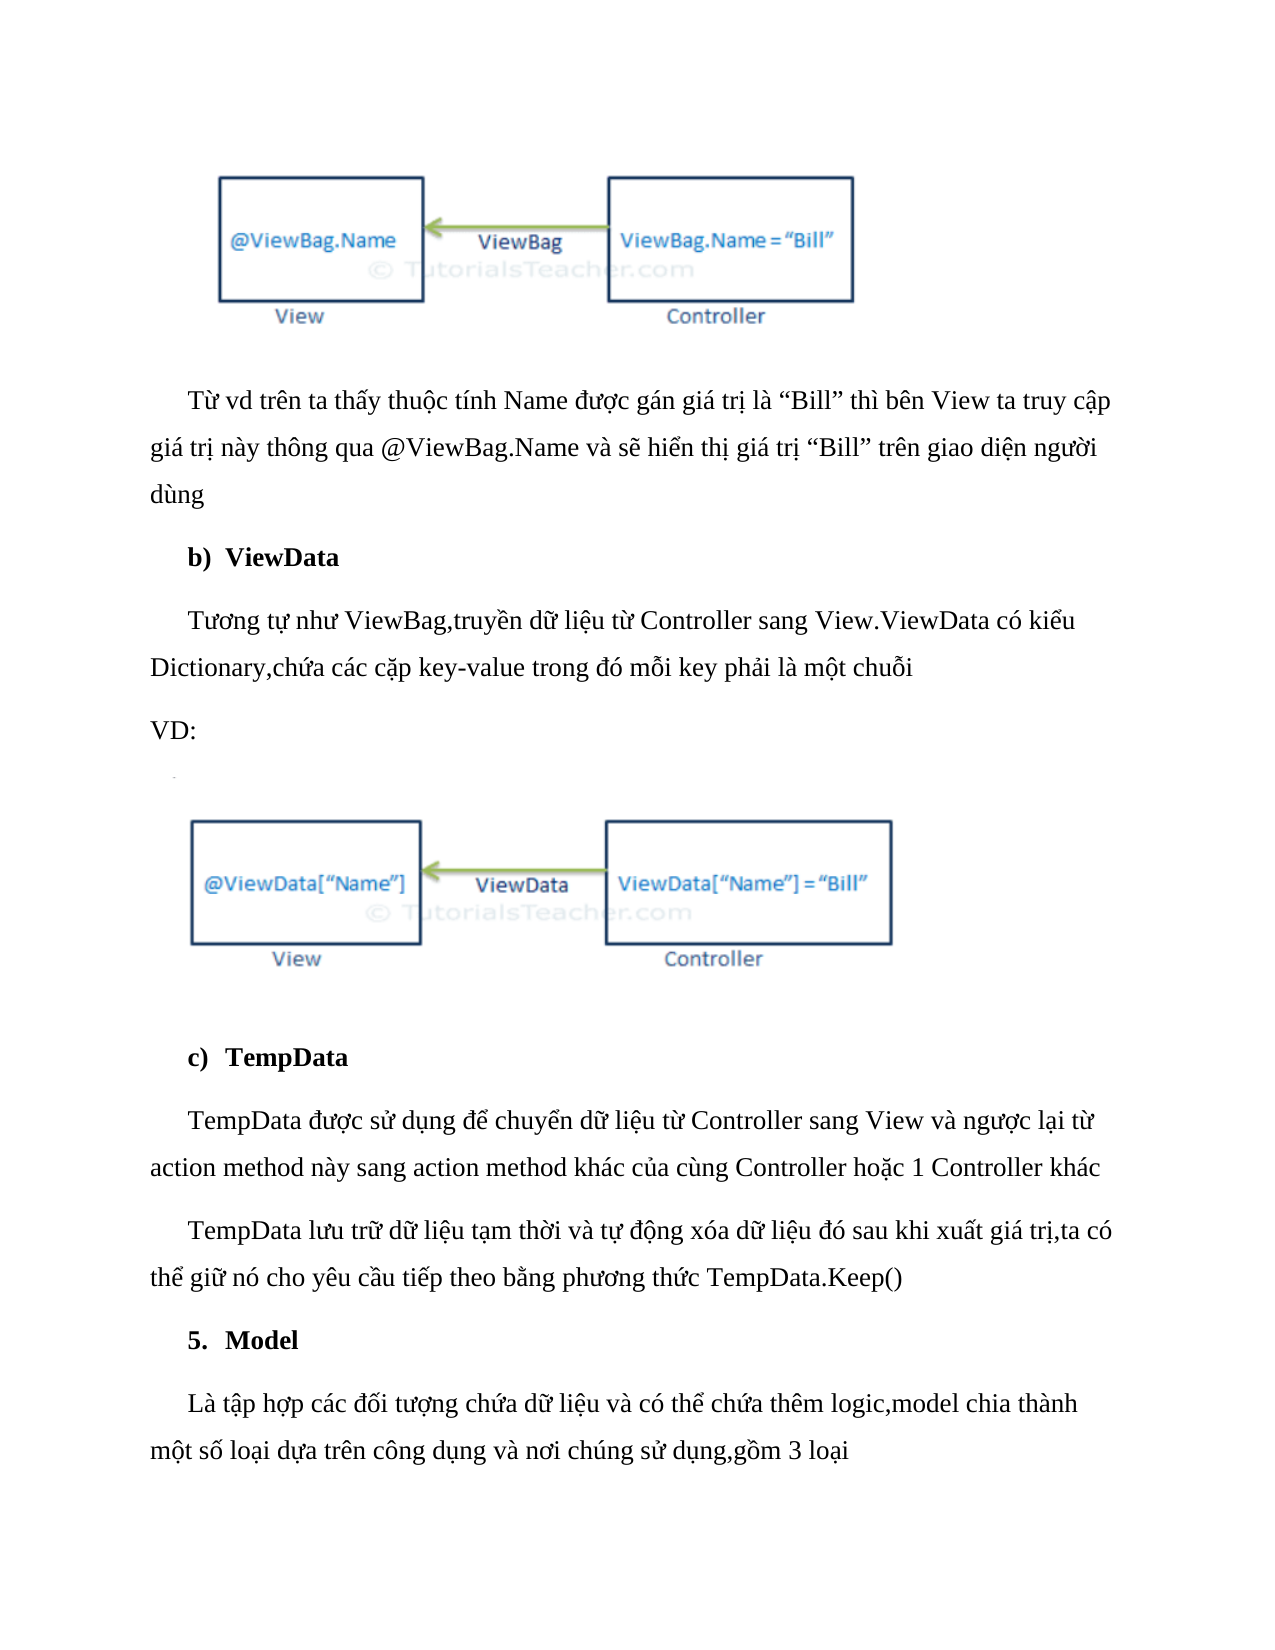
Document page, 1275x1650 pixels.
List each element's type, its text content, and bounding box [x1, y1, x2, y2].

text Là tập hợp các đối tượng chứa dữ liệu và có thể chứa thêm logic,model chia thành một số loại dựa trên công dụng và nơi chúng sử dụng,gồm 3 loại [150, 1387, 1125, 1465]
text TempData được sử dụng để chuyển dữ liệu từ Controller sang View và ngược lại từ action method này sang action method khác của cùng Controller hoặc 1 Controller khác [150, 1104, 1125, 1182]
list ViewData [187, 541, 1125, 572]
text Tương tự như ViewBag,truyền dữ liệu từ Controller sang View.ViewData có kiểu Dictionary,chứa các cặp key-value trong đó mỗi key phải là một chuỗi [150, 604, 1125, 682]
text TempData lưu trữ dữ liệu tạm thời và tự động xóa dữ liệu đó sau khi xuất giá trị,ta có thể giữ nó cho yêu cầu tiếp theo bằng phương thức TempData.Keep() [150, 1214, 1125, 1292]
text Từ vd trên ta thấy thuộc tính Name được gán giá trị là “Bill” thì bên View ta truy cập giá trị này thông qua @ViewBag.Name và sẽ hiển thị giá trị “Bill” trên giao diện người dùng [150, 384, 1125, 509]
text VD: [150, 714, 1125, 746]
list Model [187, 1324, 1125, 1355]
picture [150, 150, 908, 354]
list TempData [187, 1041, 1125, 1072]
picture [150, 777, 939, 1011]
